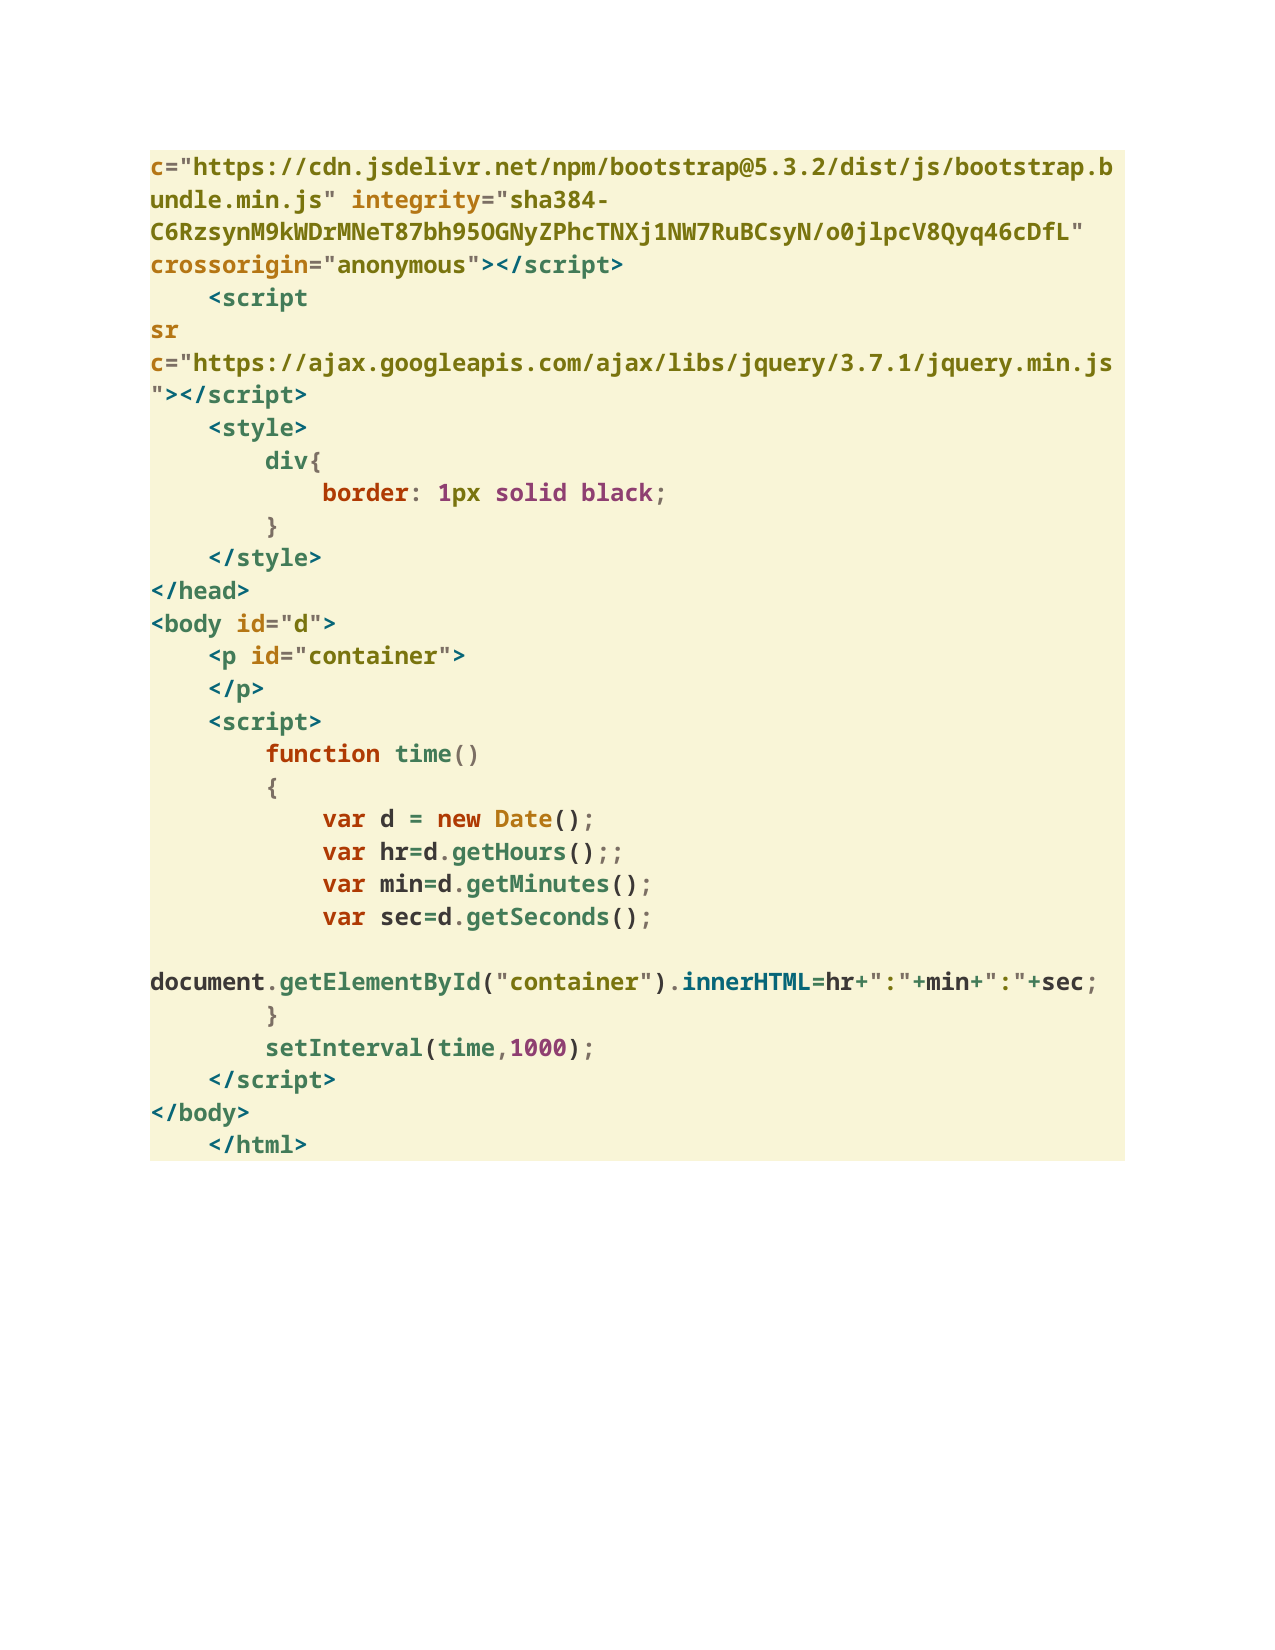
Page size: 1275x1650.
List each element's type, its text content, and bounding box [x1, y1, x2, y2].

text document.getElementById("container").innerHTML=hr+":"+min+":"+sec; [150, 932, 1125, 998]
text <script> [150, 704, 1125, 737]
text setInterval(time,1000); [150, 1030, 1125, 1063]
text <p id="container"> [150, 639, 1125, 672]
text </html> [150, 1128, 1125, 1161]
text var sec=d.getSeconds(); [150, 900, 1125, 932]
text border: 1px solid black; [150, 476, 1125, 509]
text </style> [150, 541, 1125, 574]
text <style> [150, 411, 1125, 443]
text function time() [150, 737, 1125, 769]
text <body id="d"> [150, 606, 1125, 639]
text { [150, 769, 1125, 802]
text var d = new Date(); [150, 802, 1125, 835]
text var hr=d.getHours();; [150, 835, 1125, 867]
text } [150, 998, 1125, 1030]
text } [150, 509, 1125, 541]
text </script> [150, 1063, 1125, 1096]
text </p> [150, 672, 1125, 704]
text var min=d.getMinutes(); [150, 867, 1125, 900]
text </body> [150, 1096, 1125, 1128]
text </head> [150, 574, 1125, 606]
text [150, 150, 1125, 280]
text div{ [150, 443, 1125, 476]
text <script src="https://ajax.googleapis.com/ajax/libs/jquery/3.7.1/jquery.min.js"></script> [150, 280, 1125, 411]
